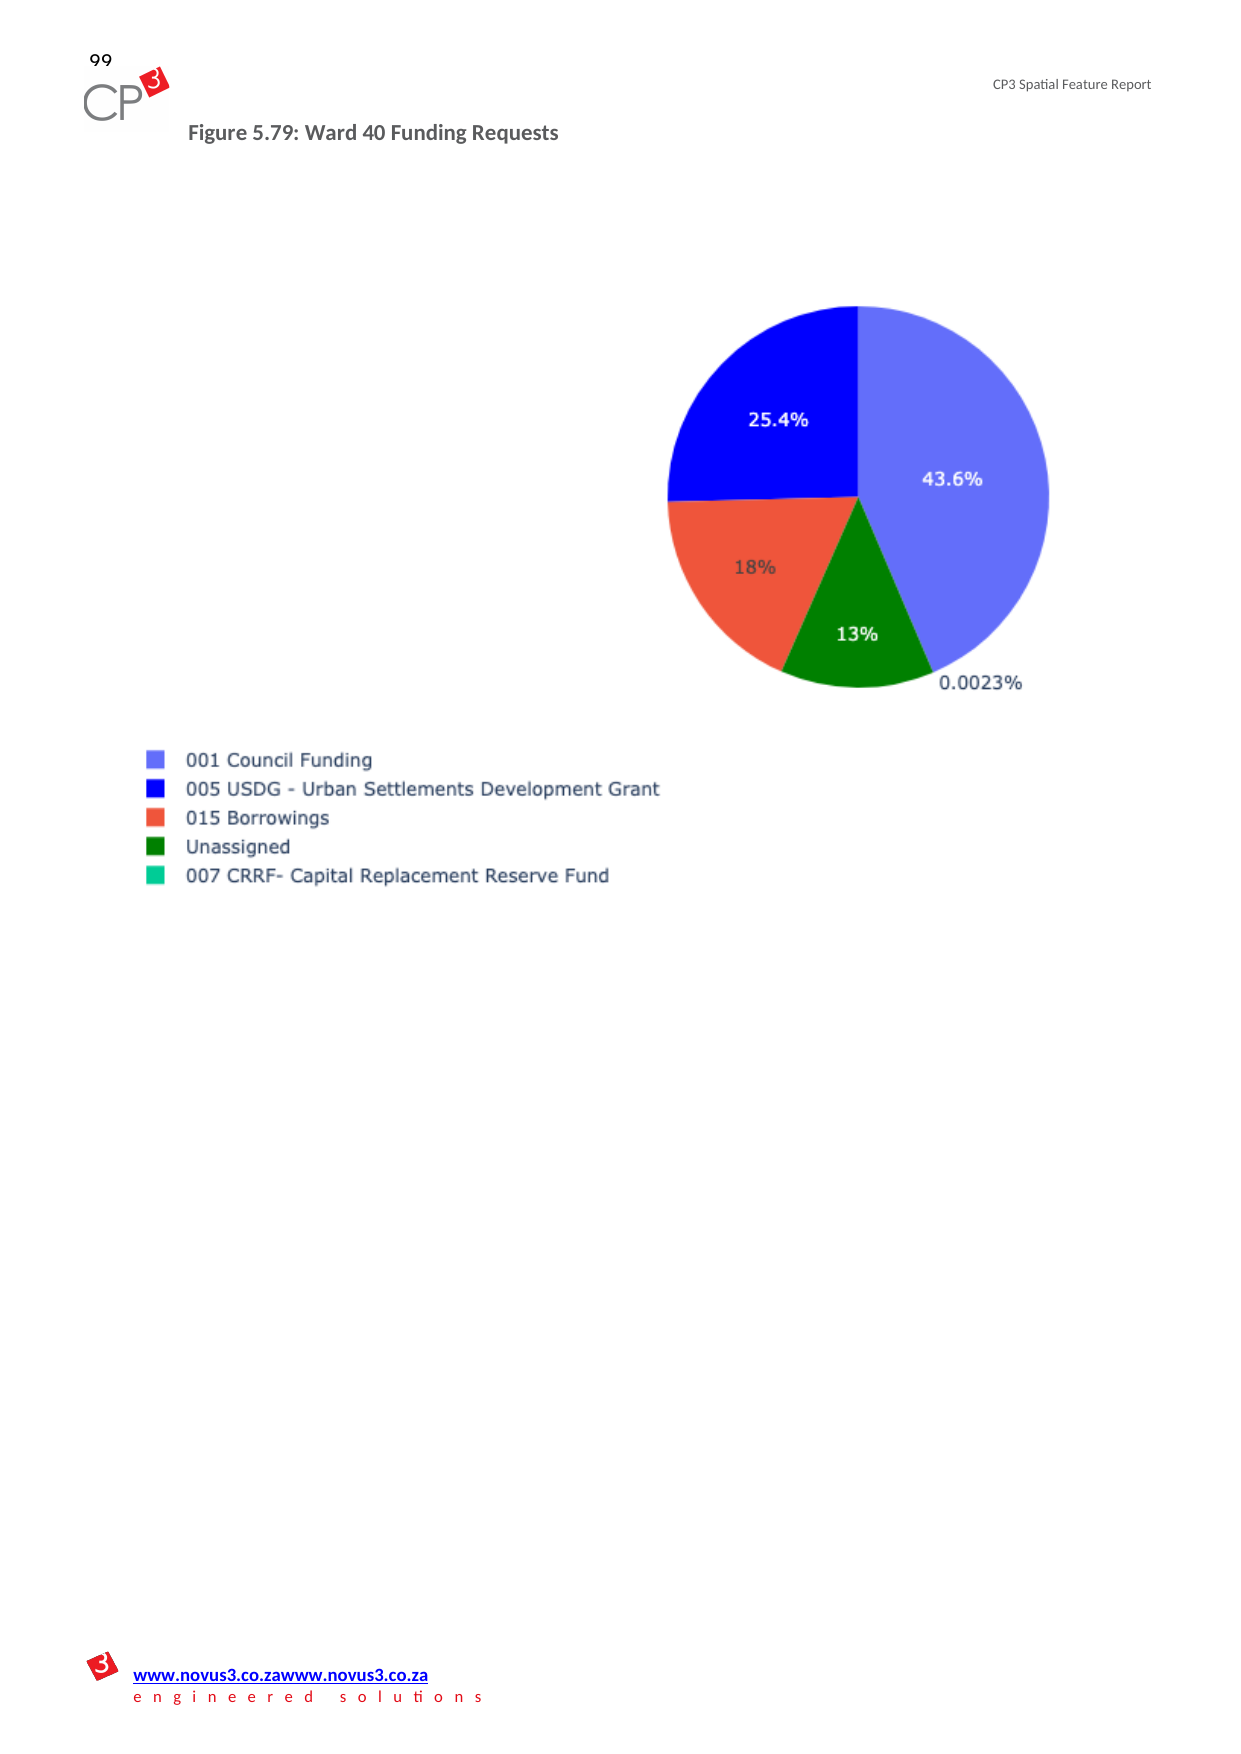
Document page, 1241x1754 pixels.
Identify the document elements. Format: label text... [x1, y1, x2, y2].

picture [83, 66, 170, 132]
text Figure 5.79: Ward 40 Funding Requests [89, 118, 1152, 146]
picture [86, 1651, 119, 1681]
picture [107, 156, 1171, 916]
